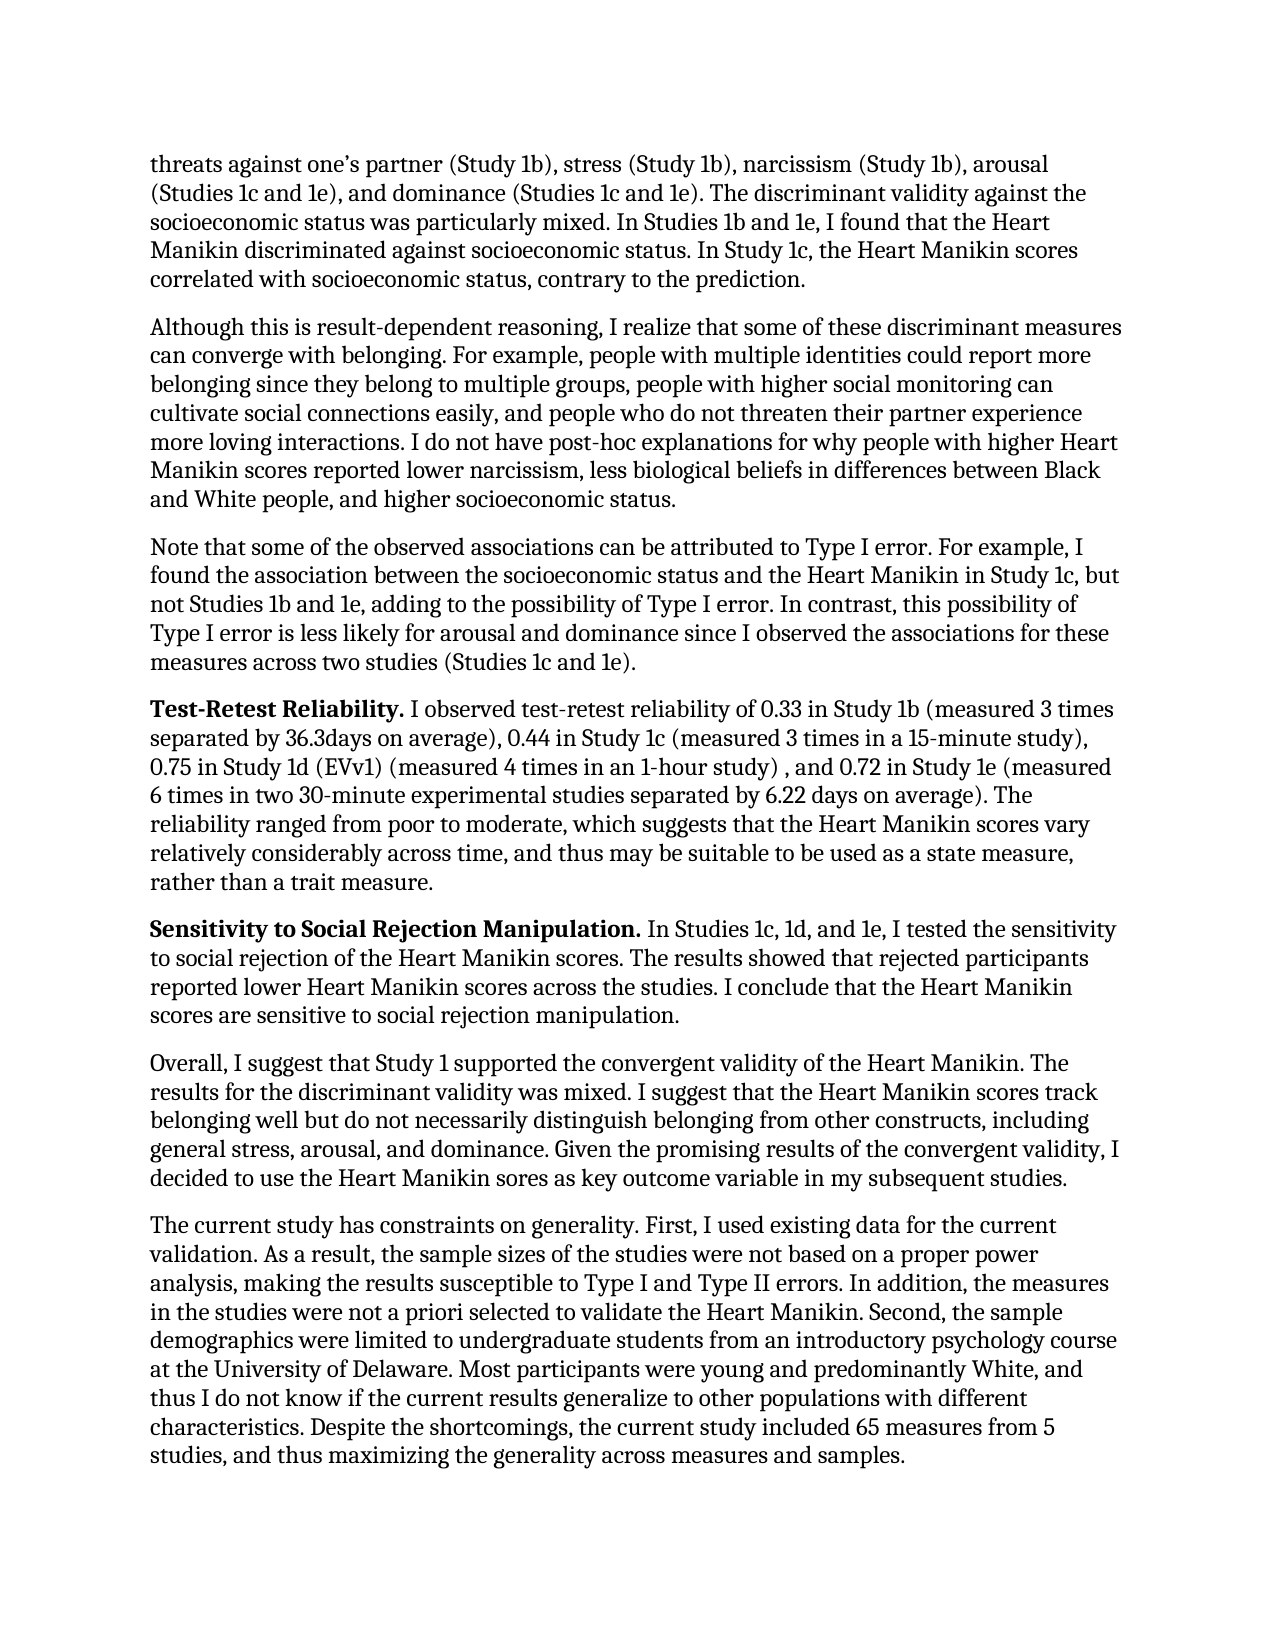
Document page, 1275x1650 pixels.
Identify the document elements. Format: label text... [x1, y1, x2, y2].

text Test-Retest Reliability. I observed test-retest reliability of 0.33 in Study 1b (measured 3 times separated by 36.3days on average), 0.44 in Study 1c (measured 3 times in a 15-minute study), 0.75 in Study 1d (EVv1) (measured 4 times in an 1-hour study) , and 0.72 in Study 1e (measured 6 times in two 30-minute experimental studies separated by 6.22 days on average). The reliability ranged from poor to moderate, which suggests that the Heart Manikin scores vary relatively considerably across time, and thus may be suitable to be used as a state measure, rather than a trait measure. [150, 695, 1125, 896]
text The current study has constraints on generality. First, I used existing data for the current validation. As a result, the sample sizes of the studies were not based on a proper power analysis, making the results susceptible to Type I and Type II errors. In addition, the measures in the studies were not a priori selected to validate the Heart Manikin. Second, the sample demographics were limited to undergraduate students from an introductory psychology course at the University of Delaware. Most participants were young and predominantly White, and thus I do not know if the current results generalize to other populations with different characteristics. Despite the shortcomings, the current study included 65 measures from 5 studies, and thus maximizing the generality across measures and samples. [150, 1211, 1125, 1470]
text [150, 150, 1125, 294]
text Although this is result-dependent reasoning, I realize that some of these discriminant measures can converge with belonging. For example, people with multiple identities could report more belonging since they belong to multiple groups, people with higher social monitoring can cultivate social connections easily, and people who do not threaten their partner experience more loving interactions. I do not have post-hoc explanations for why people with higher Heart Manikin scores reported lower narcissism, less biological beliefs in differences between Black and White people, and higher socioeconomic status. [150, 312, 1125, 514]
text Overall, I suggest that Study 1 supported the convergent validity of the Heart Manikin. The results for the discriminant validity was mixed. I suggest that the Heart Manikin scores track belonging well but do not necessarily distinguish belonging from other constructs, including general stress, arousal, and dominance. Given the promising results of the convergent validity, I decided to use the Heart Manikin sores as key outcome variable in my subsequent studies. [150, 1049, 1125, 1192]
text Note that some of the observed associations can be attributed to Type I error. For example, I found the association between the socioeconomic status and the Heart Manikin in Study 1c, but not Studies 1b and 1e, adding to the possibility of Type I error. In contrast, this possibility of Type I error is less likely for arousal and dominance since I observed the associations for these measures across two studies (Studies 1c and 1e). [150, 532, 1125, 676]
text Sensitivity to Social Rejection Manipulation. In Studies 1c, 1d, and 1e, I tested the sensitivity to social rejection of the Heart Manikin scores. The results showed that rejected participants reported lower Heart Manikin scores across the studies. I conclude that the Heart Manikin scores are sensitive to social rejection manipulation. [150, 915, 1125, 1030]
